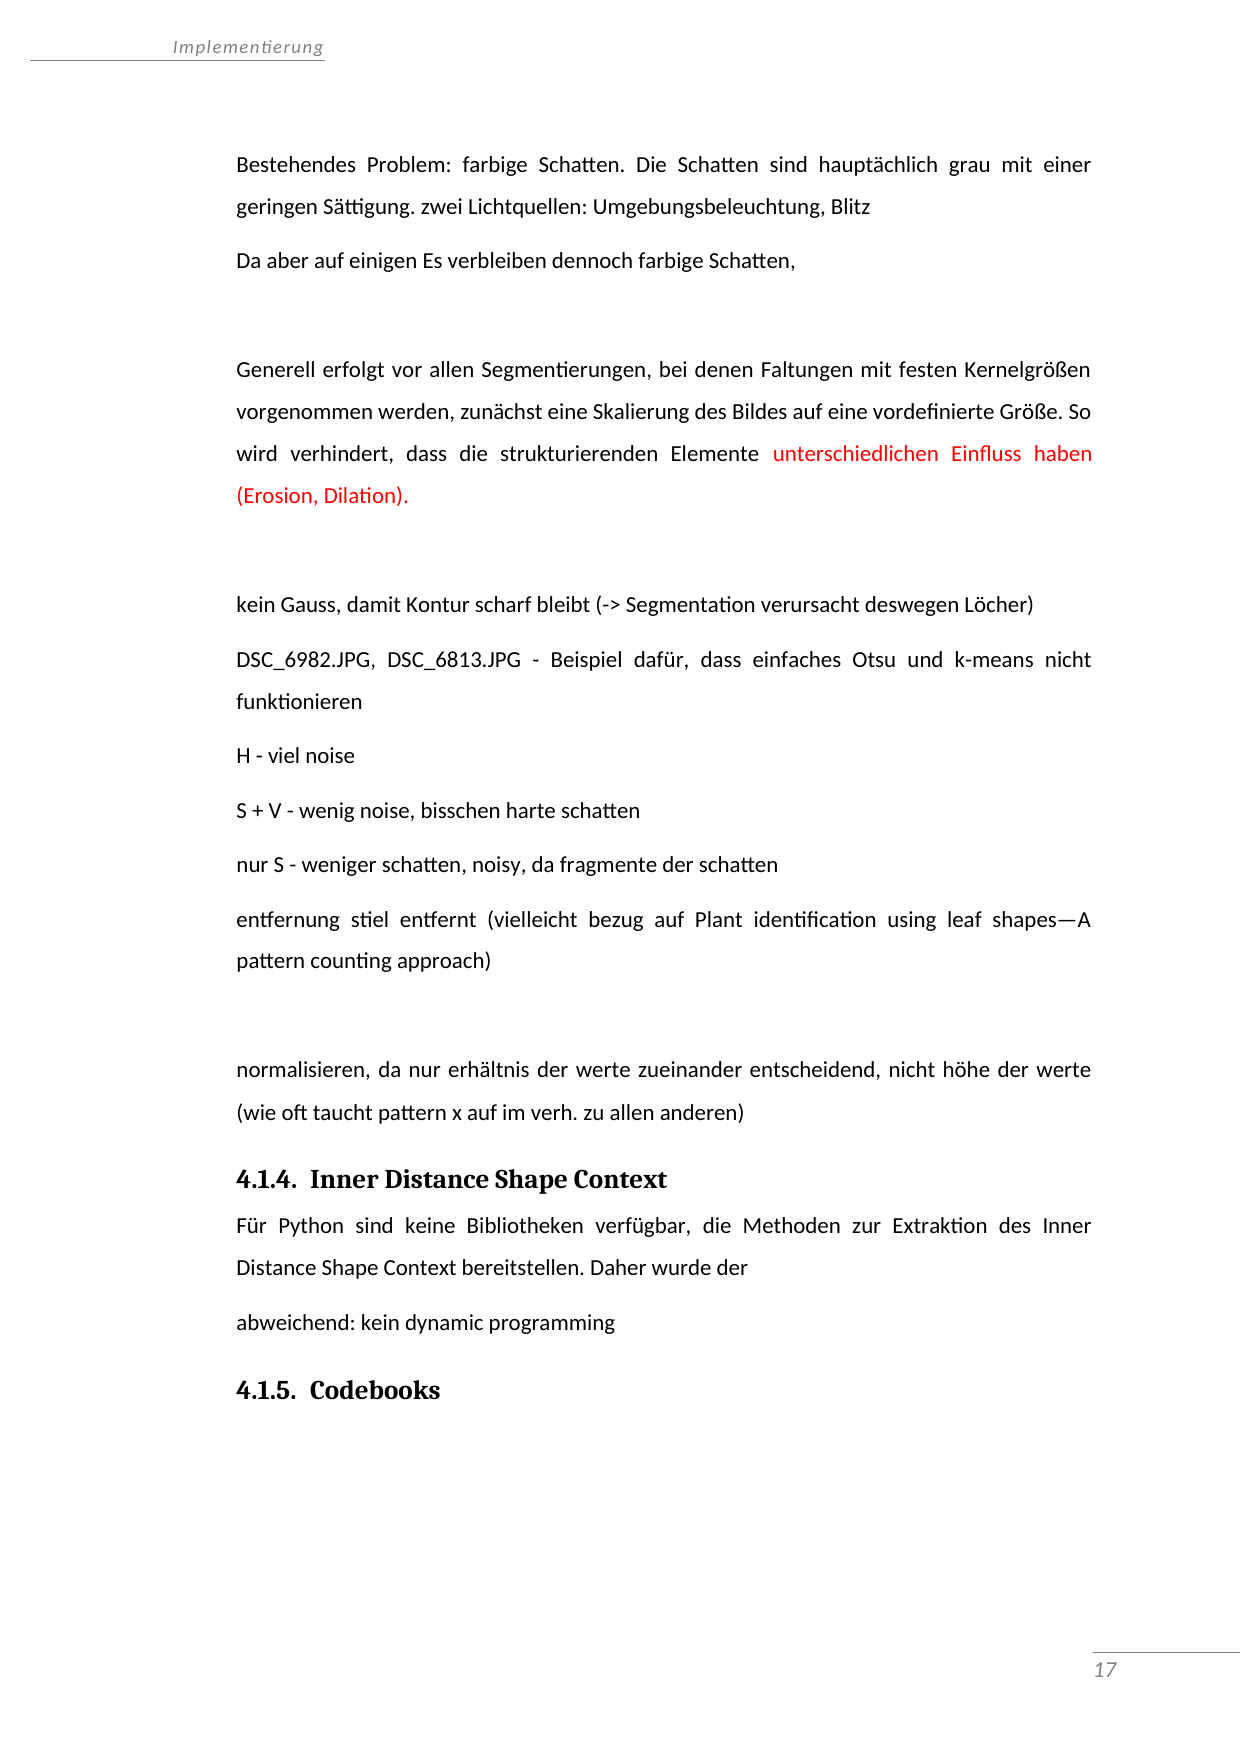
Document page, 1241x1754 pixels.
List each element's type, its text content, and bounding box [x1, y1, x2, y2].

text entfernung stiel entfernt (vielleicht bezug auf Plant identification using leaf shapes—A pattern counting approach) [236, 905, 1093, 975]
text kein Gauss, damit Kontur scharf bleibt (-> Segmentation verursacht deswegen Löcher) [236, 590, 1093, 618]
text H - viel noise [236, 741, 1093, 769]
text Da aber auf einigen Es verbleiben dennoch farbige Schatten, [236, 246, 1093, 274]
text Für Python sind keine Bibliotheken verfügbar, die Methoden zur Extraktion des Inner Distance Shape Context bereitstellen. Daher wurde der [236, 1211, 1093, 1281]
text nur S - weniger schatten, noisy, da fragmente der schatten [236, 850, 1093, 878]
text Bestehendes Problem: farbige Schatten. Die Schatten sind hauptächlich grau mit einer geringen Sättigung. zwei Lichtquellen: Umgebungsbeleuchtung, Blitz [236, 150, 1093, 220]
text DSC_6982.JPG, DSC_6813.JPG - Beispiel dafür, dass einfaches Otsu und k-means nicht funktionieren [236, 645, 1093, 715]
text Generell erfolgt vor allen Segmentierungen, bei denen Faltungen mit festen Kernelgrößen vorgenommen werden, zunächst eine Skalierung des Bildes auf eine vordefinierte Größe. So wird verhindert, dass die strukturierenden Elemente unterschiedlichen Einfluss haben (Erosion, Dilation). [236, 355, 1093, 509]
subtitle Inner Distance Shape Context [236, 1164, 1093, 1196]
text abweichend: kein dynamic programming [236, 1308, 1093, 1336]
text normalisieren, da nur erhältnis der werte zueinander entscheidend, nicht höhe der werte (wie oft taucht pattern x auf im verh. zu allen anderen) [236, 1056, 1093, 1126]
text S + V - wenig noise, bisschen harte schatten [236, 796, 1093, 824]
subtitle Codebooks [236, 1375, 1093, 1406]
